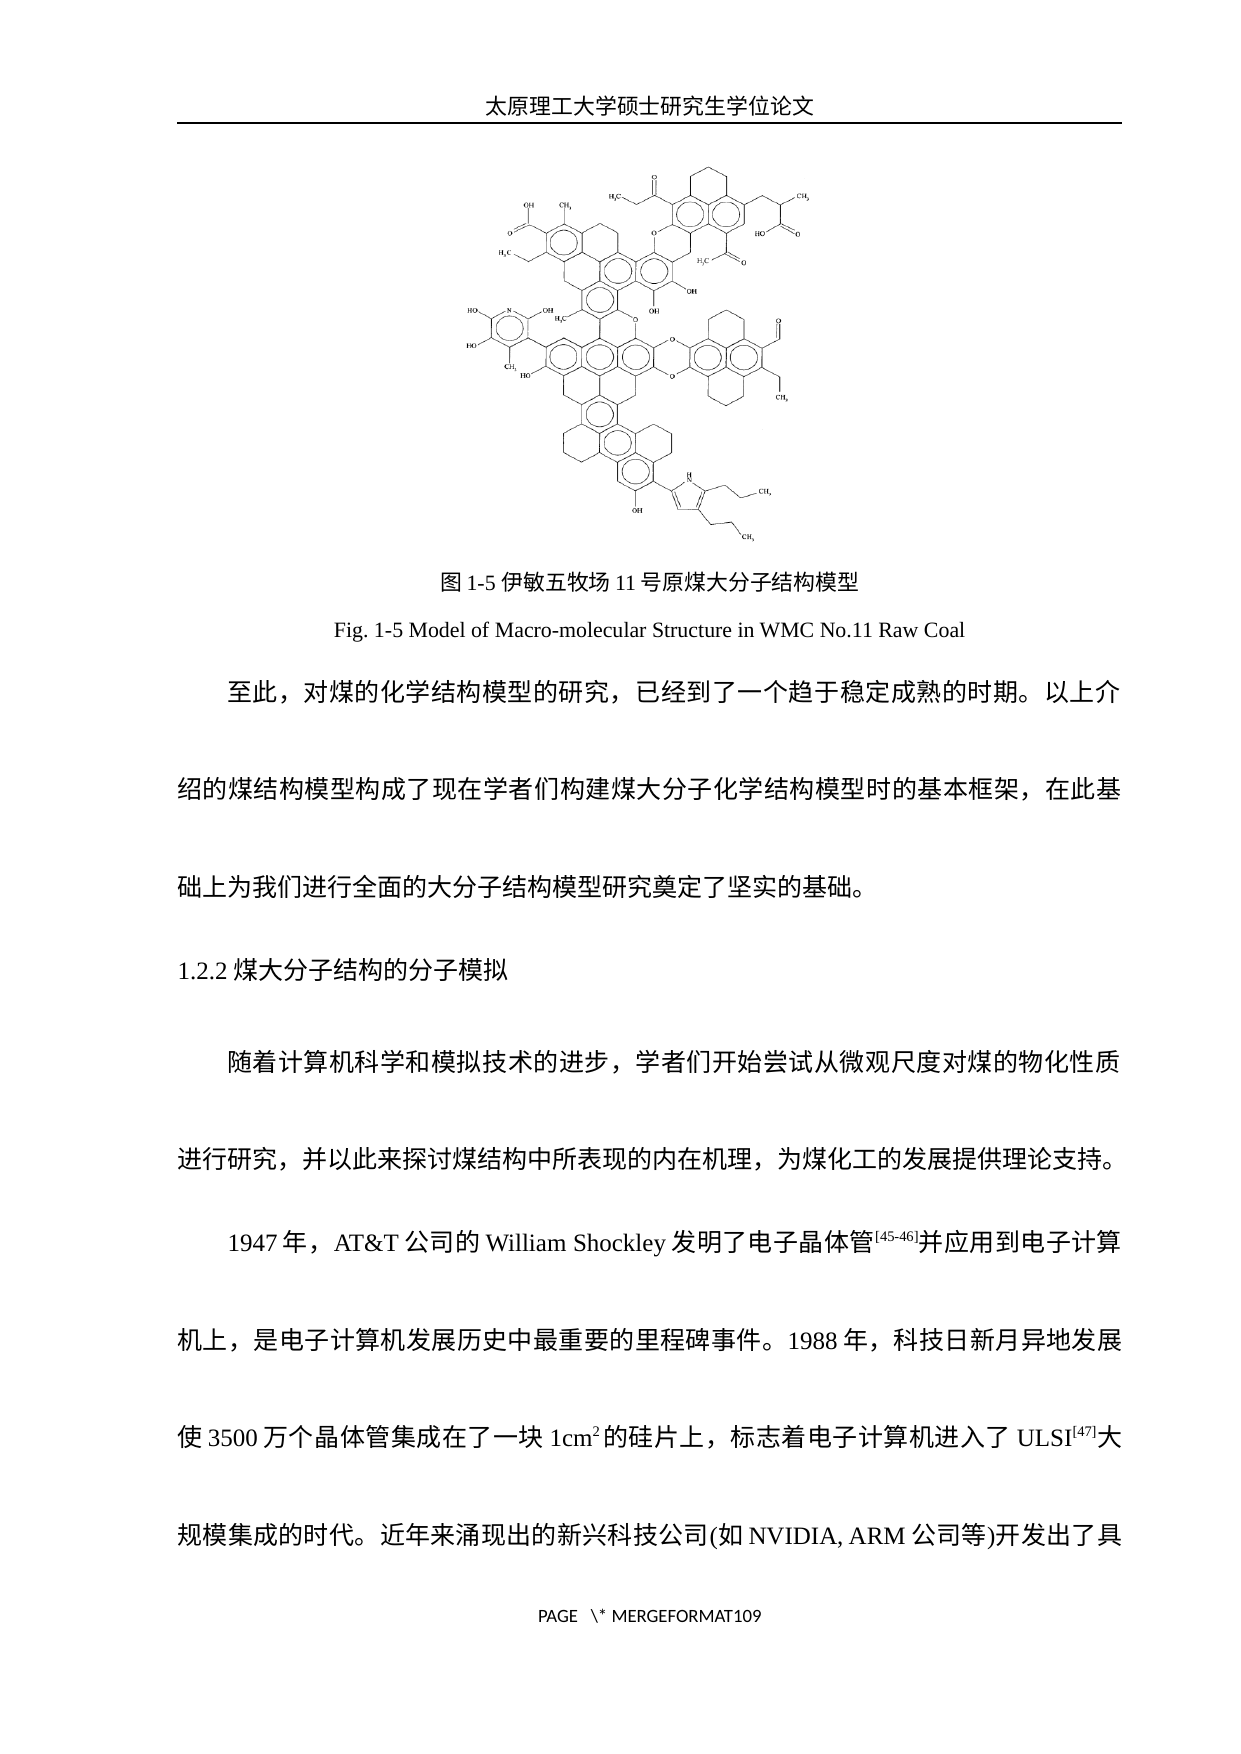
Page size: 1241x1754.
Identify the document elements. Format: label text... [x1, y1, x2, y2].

text Fig. 1-5 Model of Macro-molecular Structure in WMC No.11 Raw Coal [177, 613, 1122, 645]
text 1.2.2 煤大分子结构的分子模拟 [177, 936, 1122, 1001]
text 随着计算机科学和模拟技术的进步，学者们开始尝试从微观尺度对煤的物化性质进行研究，并以此来探讨煤结构中所表现的内在机理，为煤化工的发展提供理论支持。 [177, 1028, 1122, 1190]
text 至此，对煤的化学结构模型的研究，已经到了一个趋于稳定成熟的时期。以上介绍的煤结构模型构成了现在学者们构建煤大分子化学结构模型时的基本框架，在此基础上为我们进行全面的大分子结构模型研究奠定了坚实的基础。 [177, 658, 1122, 918]
picture [424, 161, 875, 546]
text 图1-5 伊敏五牧场11号原煤大分子结构模型 [177, 564, 1122, 597]
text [177, 1208, 1122, 1566]
